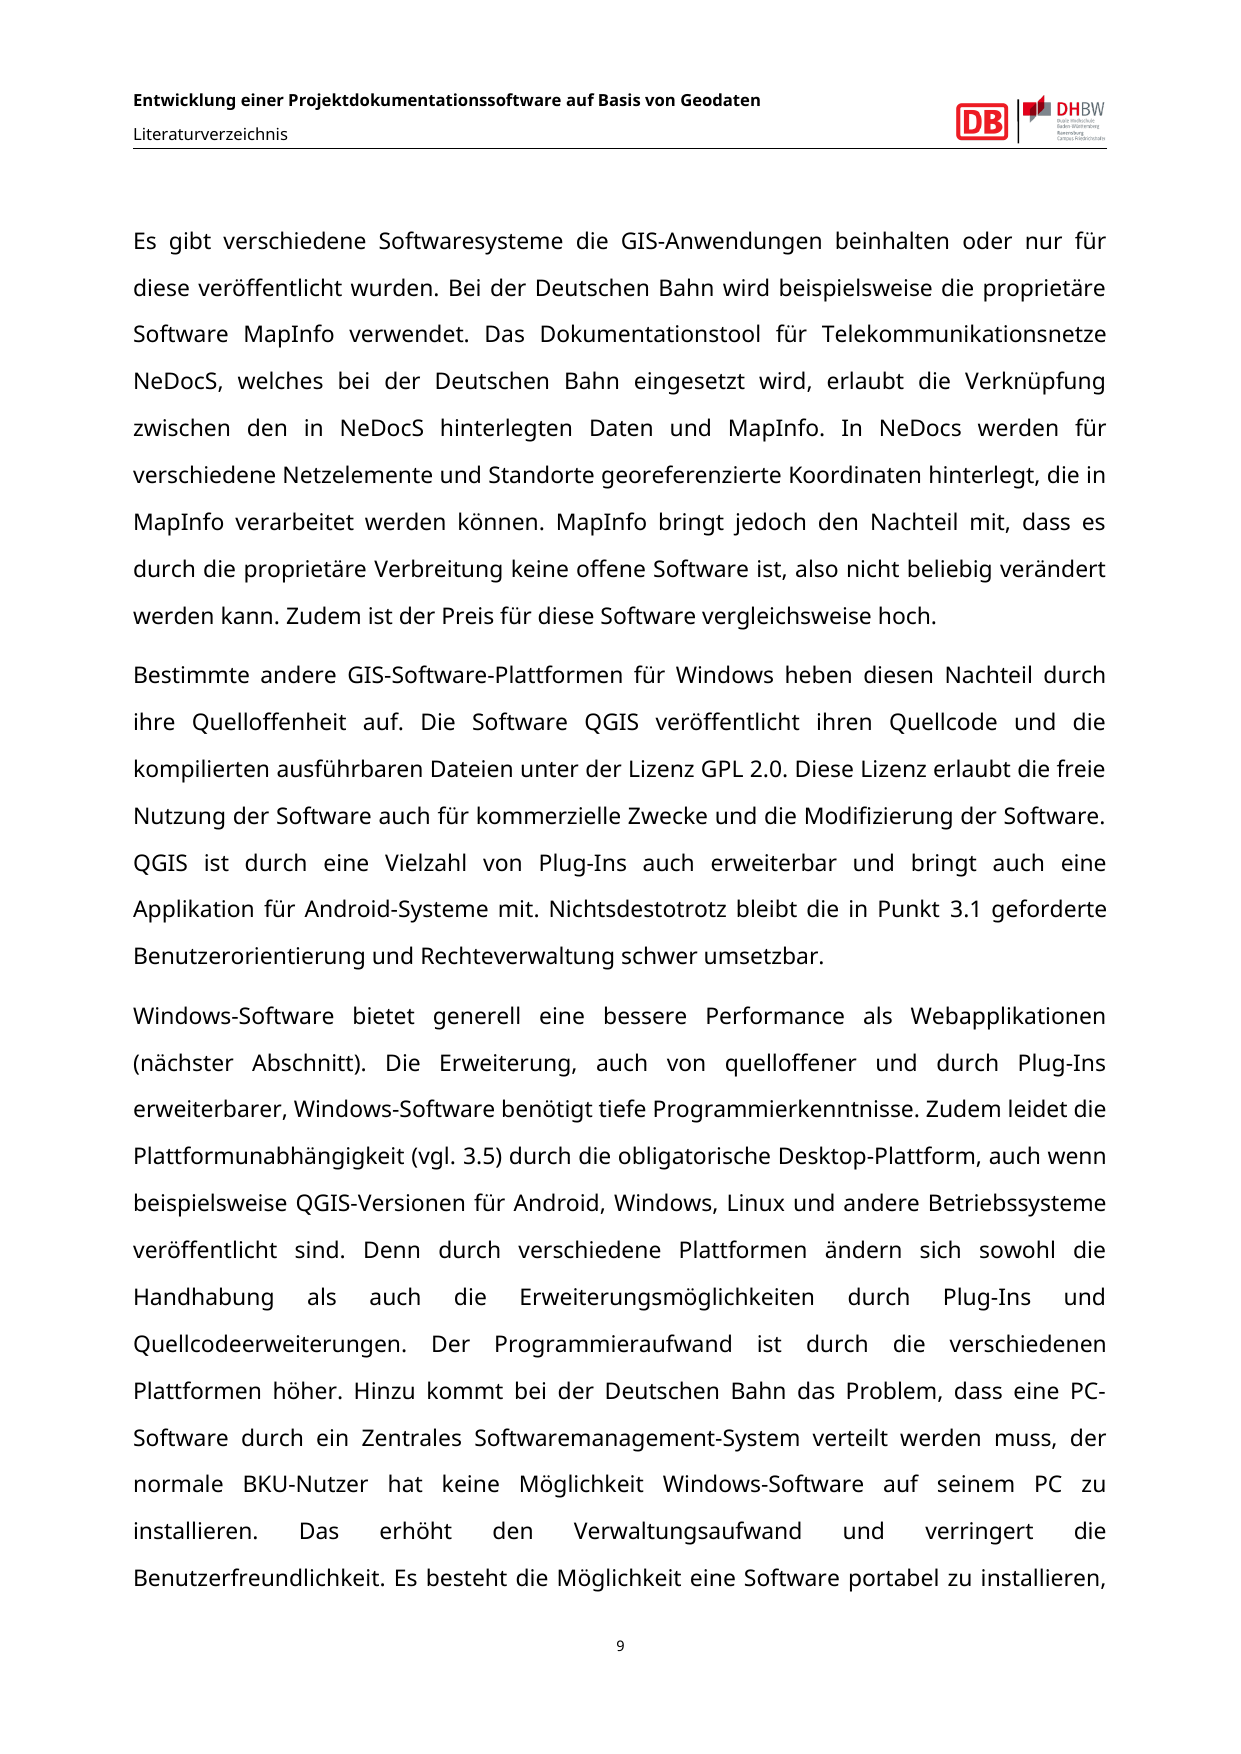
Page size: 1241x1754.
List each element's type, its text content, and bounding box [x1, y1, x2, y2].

text Bestimmte andere GIS-Software-Plattformen für Windows heben diesen Nachteil durch ihre Quelloffenheit auf. Die Software QGIS veröffentlicht ihren Quellcode und die kompilierten ausführbaren Dateien unter der Lizenz GPL 2.0. Diese Lizenz erlaubt die freie Nutzung der Software auch für kommerzielle Zwecke und die Modifizierung der Software. QGIS ist durch eine Vielzahl von Plug-Ins auch erweiterbar und bringt auch eine Applikation für Android-Systeme mit. Nichtsdestotrotz bleibt die in Punkt 3.1 geforderte Benutzerorientierung und Rechteverwaltung schwer umsetzbar. [133, 659, 1107, 972]
picture [956, 103, 1009, 141]
text Es gibt verschiedene Softwaresysteme die GIS-Anwendungen beinhalten oder nur für diese veröffentlicht wurden. Bei der Deutschen Bahn wird beispielsweise die proprietäre Software MapInfo verwendet. Das Dokumentationstool für Telekommunikationsnetze NeDocS, welches bei der Deutschen Bahn eingesetzt wird, erlaubt die Verknüpfung zwischen den in NeDocS hinterlegten Daten und MapInfo. In NeDocs werden für verschiedene Netzelemente und Standorte georeferenzierte Koordinaten hinterlegt, die in MapInfo verarbeitet werden können. MapInfo bringt jedoch den Nachteil mit, dass es durch die proprietäre Verbreitung keine offene Software ist, also nicht beliebig verändert werden kann. Zudem ist der Preis für diese Software vergleichsweise hoch. [133, 225, 1107, 631]
picture [1023, 95, 1106, 141]
